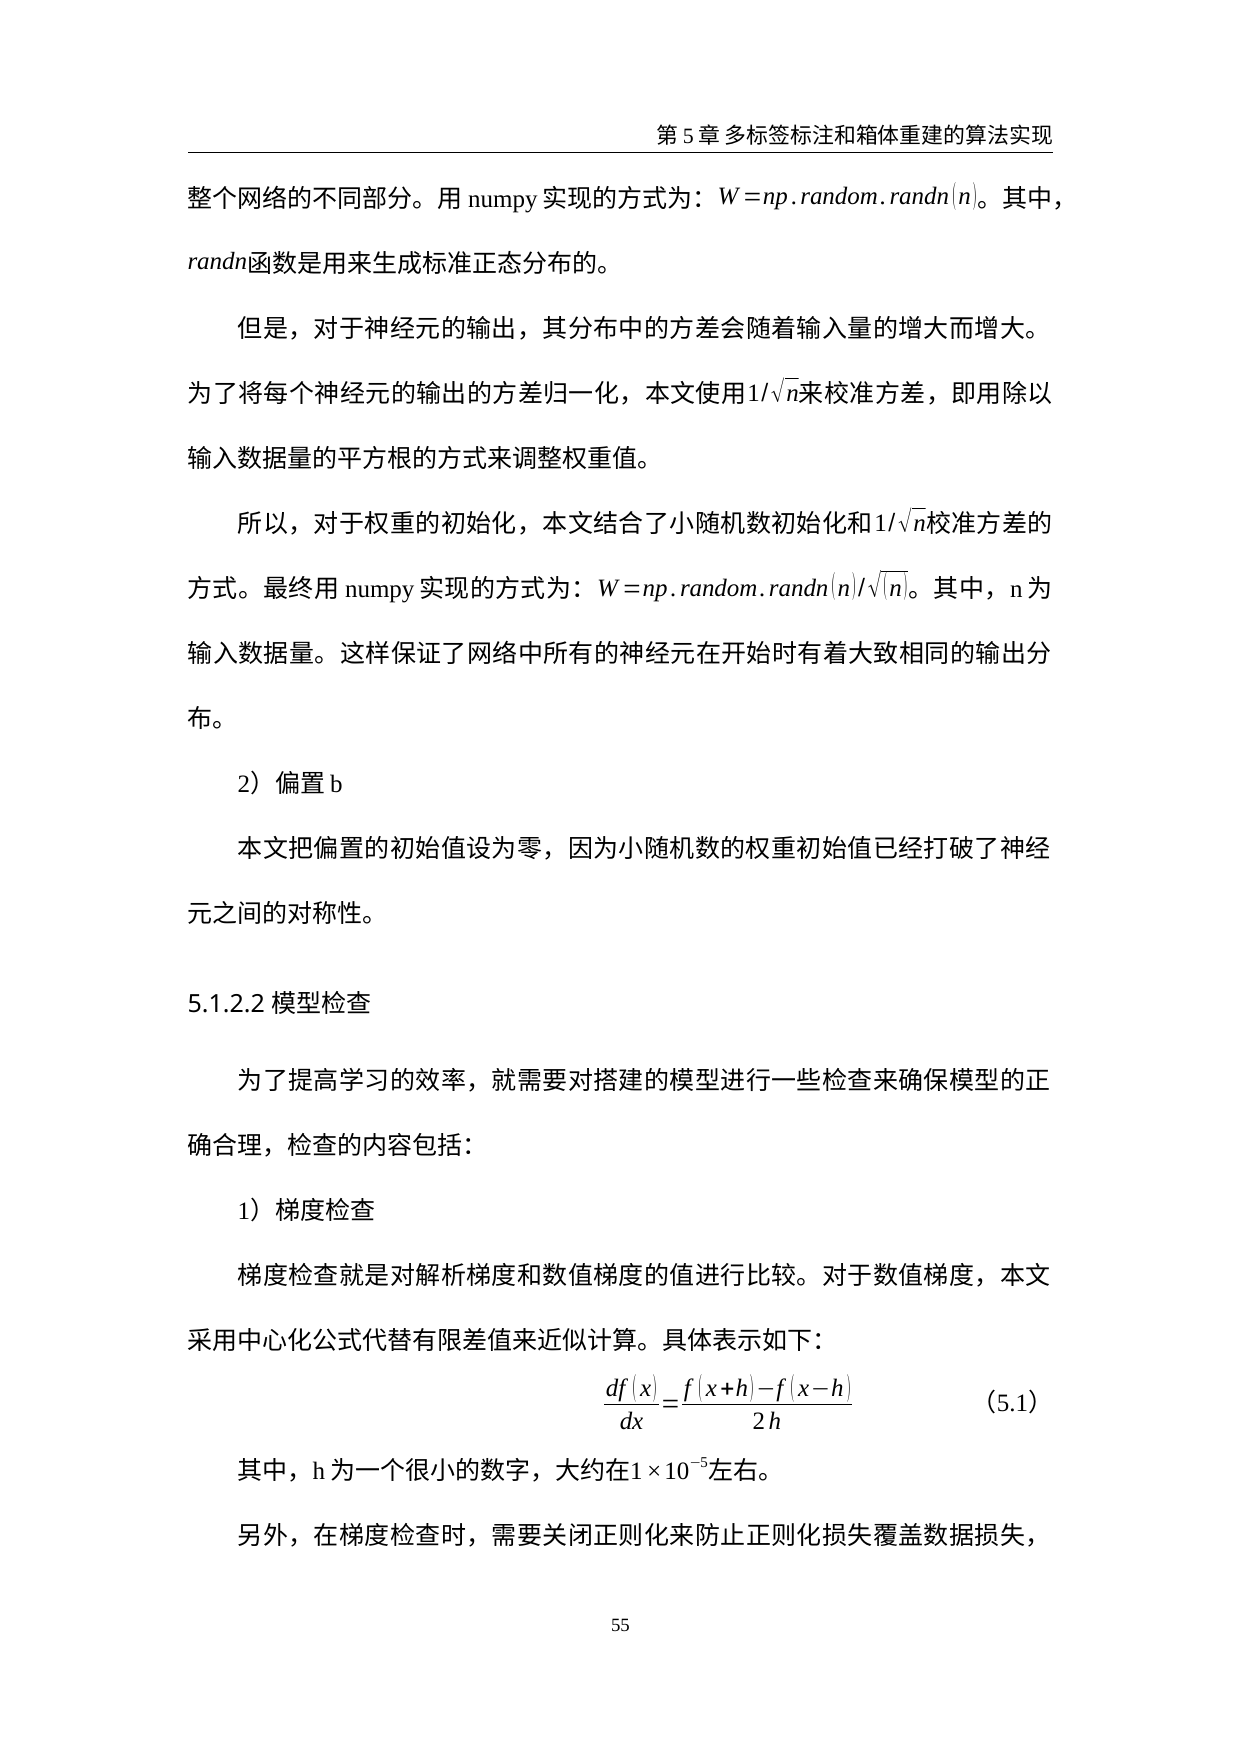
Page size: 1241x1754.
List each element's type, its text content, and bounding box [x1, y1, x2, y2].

text 1）梯度检查 [187, 1176, 1053, 1241]
text 梯度检查就是对解析梯度和数值梯度的值进行比较。对于数值梯度，本文采用中心化公式代替有限差值来近似计算。具体表示如下： [187, 1241, 1053, 1371]
text 所以，对于权重的初始化，本文结合了小随机数初始化和校准方差的方式。最终用numpy实现的方式为：。其中，n为输入数据量。这样保证了网络中所有的神经元在开始时有着大致相同的输出分布。 [187, 489, 1053, 749]
text 为了提高学习的效率，就需要对搭建的模型进行一些检查来确保模型的正确合理，检查的内容包括： [187, 1046, 1053, 1176]
text 其中，h为一个很小的数字，大约在左右。 [187, 1436, 1053, 1501]
text 本文把偏置的初始值设为零，因为小随机数的权重初始值已经打破了神经元之间的对称性。 [187, 814, 1053, 944]
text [187, 164, 1053, 294]
text 但是，对于神经元的输出，其分布中的方差会随着输入量的增大而增大。为了将每个神经元的输出的方差归一化，本文使用来校准方差，即用除以输入数据量的平方根的方式来调整权重值。 [187, 294, 1053, 489]
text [187, 1501, 1053, 1566]
text 5.1.2.2 模型检查 [187, 969, 1053, 1034]
text （5.1） [187, 1371, 1053, 1436]
text 2）偏置b [187, 749, 1053, 814]
